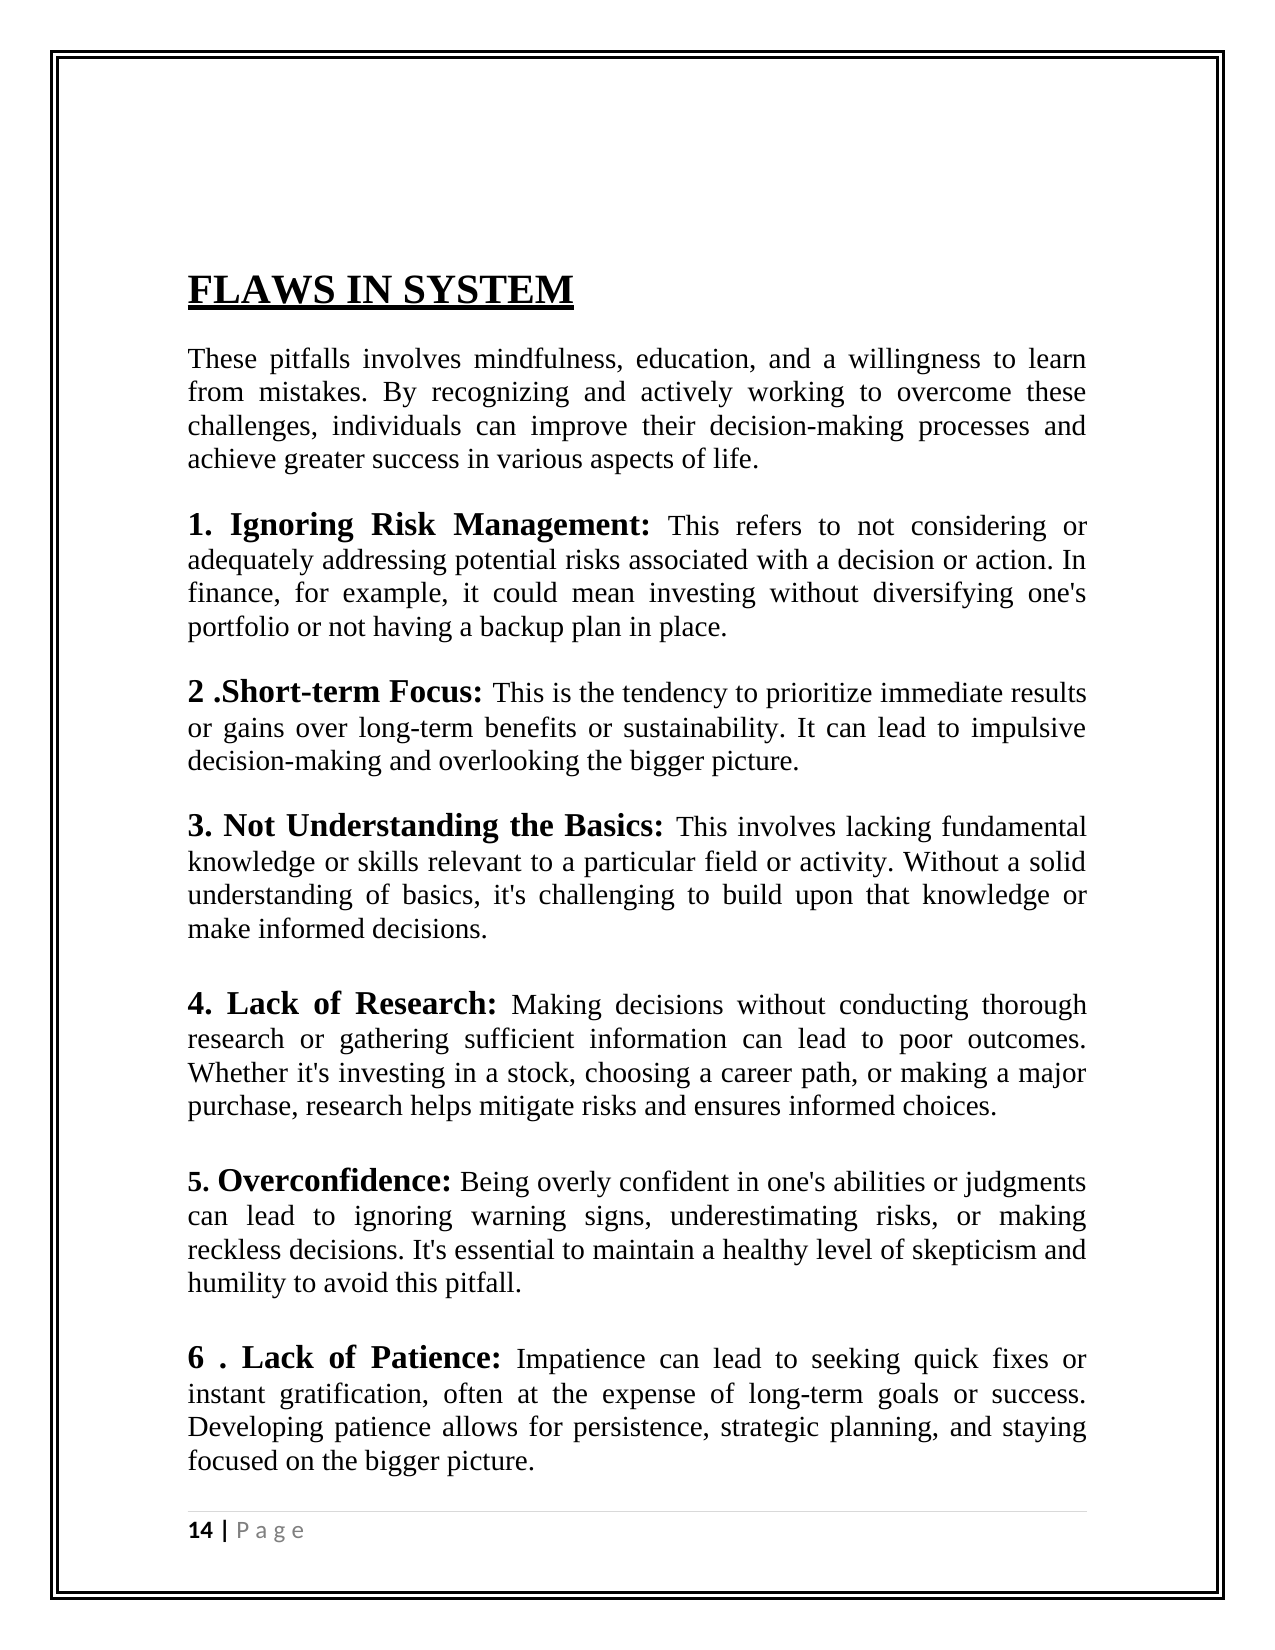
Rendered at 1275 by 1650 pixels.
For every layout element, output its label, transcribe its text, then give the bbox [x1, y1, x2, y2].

text 1. Ignoring Risk Management: This refers to not considering or adequately addressing potential risks associated with a decision or action. In finance, for example, it could mean investing without diversifying one's portfolio or not having a backup plan in place. [187, 504, 1087, 643]
text 2 .Short-term Focus: This is the tendency to prioritize immediate results or gains over long-term benefits or sustainability. It can lead to impulsive decision-making and overlooking the bigger picture. [187, 671, 1087, 777]
text 6 . Lack of Patience: Impatience can lead to seeking quick fixes or instant gratification, often at the expense of long-term goals or success. Developing patience allows for persistence, strategic planning, and staying focused on the bigger picture. [187, 1337, 1087, 1476]
text 4. Lack of Research: Making decisions without conducting thorough research or gathering sufficient information can lead to poor outcomes. Whether it's investing in a stock, choosing a career path, or making a major purchase, research helps mitigate risks and ensures informed choices. [187, 983, 1087, 1122]
text These pitfalls involves mindfulness, education, and a willingness to learn from mistakes. By recognizing and actively working to overcome these challenges, individuals can improve their decision-making processes and achieve greater success in various aspects of life. [187, 341, 1087, 475]
text 3. Not Understanding the Basics: This involves lacking fundamental knowledge or skills relevant to a particular field or activity. Without a solid understanding of basics, it's challenging to build upon that knowledge or make informed decisions. [187, 806, 1087, 944]
text FLAWS IN SYSTEM [187, 264, 1087, 312]
text 5. Overconfidence: Being overly confident in one's abilities or judgments can lead to ignoring warning signs, underestimating risks, or making reckless decisions. It's essential to maintain a healthy level of skepticism and humility to avoid this pitfall. [187, 1160, 1087, 1299]
